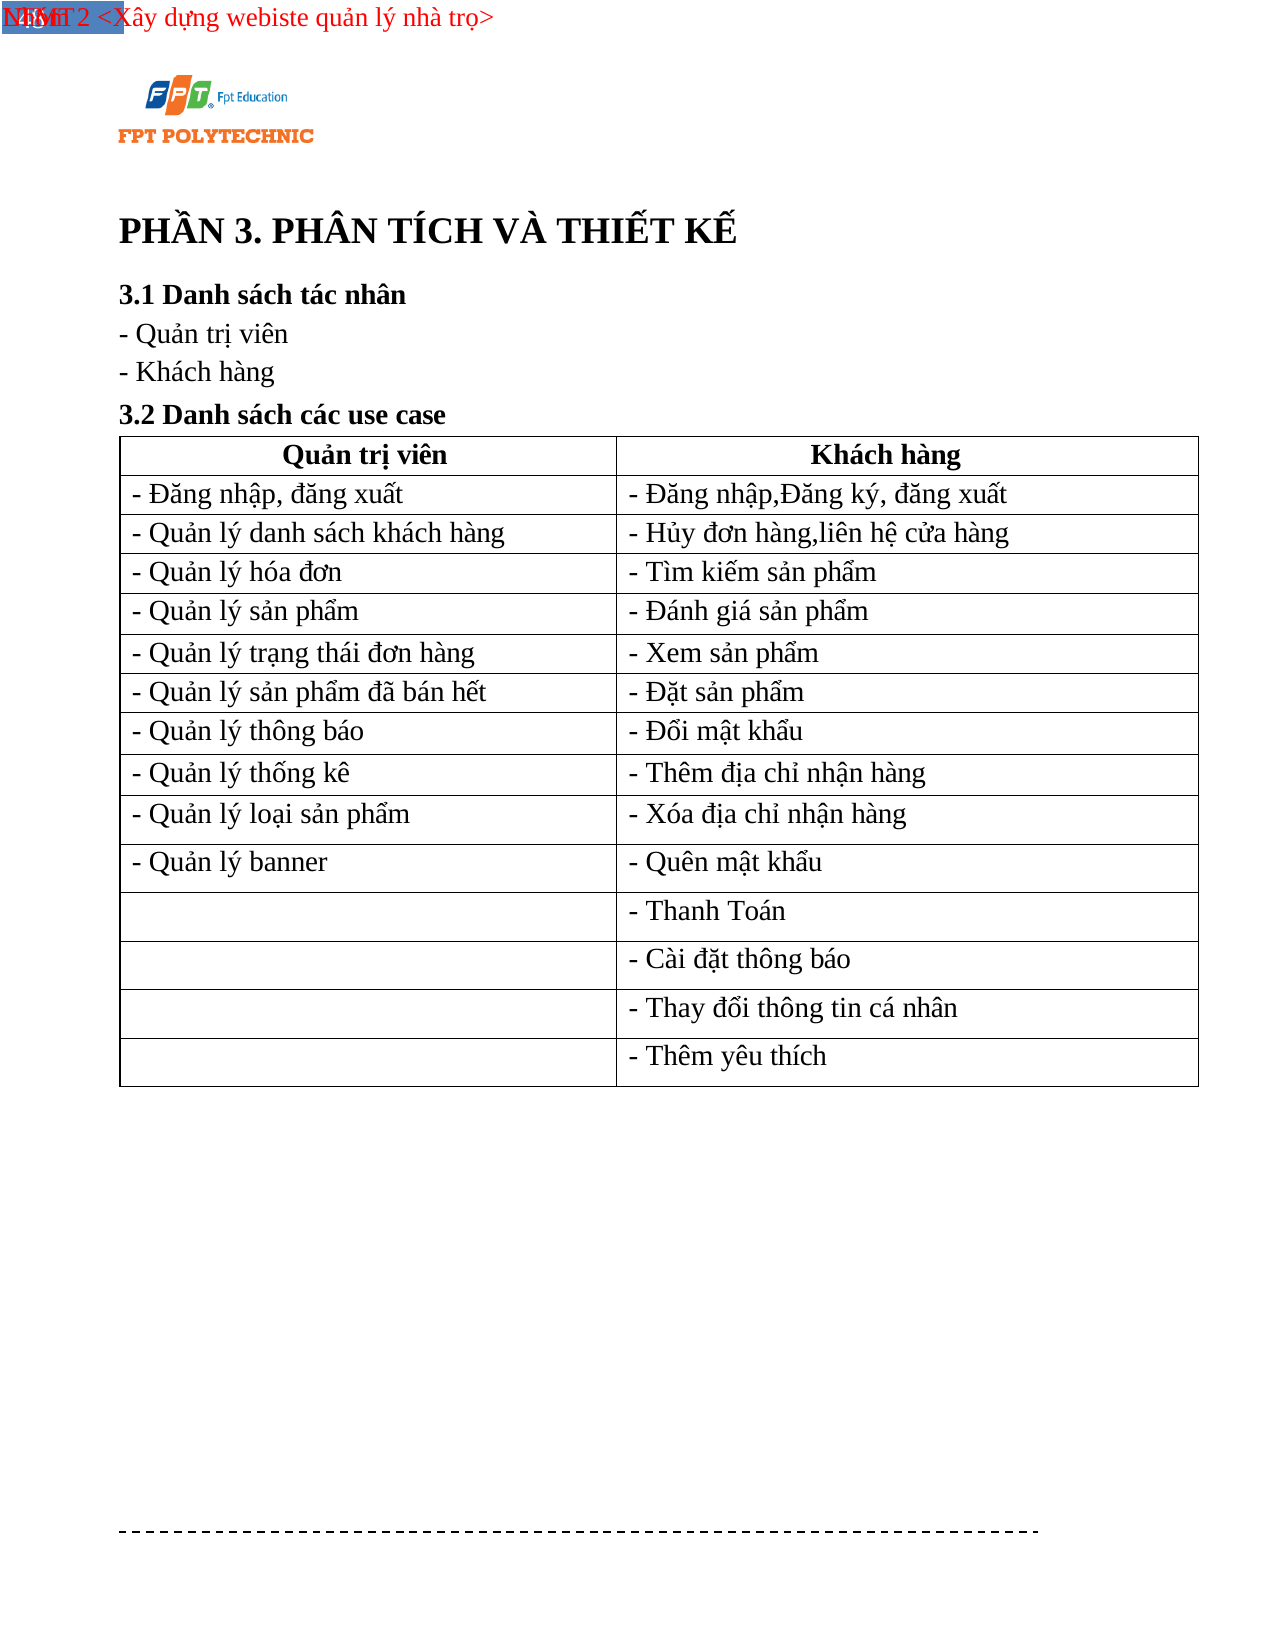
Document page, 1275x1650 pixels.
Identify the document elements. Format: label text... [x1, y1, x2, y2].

table_cell - Quản lý hóa đơn [121, 554, 616, 592]
subtitle PHẦN 3. PHÂN TÍCH VÀ THIẾT KẾ [118, 209, 1200, 252]
table_cell - Xóa địa chỉ nhận hàng [617, 796, 1198, 843]
table_cell - Hủy đơn hàng,liên hệ cửa hàng [617, 515, 1198, 553]
table_cell - Quản lý sản phẩm [121, 594, 616, 634]
table_cell - Đánh giá sản phẩm [617, 594, 1198, 634]
table_cell - Quản lý thống kê [121, 755, 616, 795]
table_header Khách hàng [617, 437, 1198, 475]
table_cell - Quản lý loại sản phẩm [121, 796, 616, 843]
subtitle Danh sách các use case [118, 397, 1200, 431]
table_cell [121, 893, 616, 941]
table_cell - Đăng nhập, đăng xuất [121, 476, 616, 514]
table_cell - Đổi mật khẩu [617, 713, 1198, 754]
table_cell - Thanh Toán [617, 893, 1198, 941]
table_cell - Xem sản phẩm [617, 635, 1198, 673]
table_cell - Tìm kiếm sản phẩm [617, 554, 1198, 592]
table_cell - Đặt sản phẩm [617, 674, 1198, 712]
table_cell [121, 1039, 616, 1086]
table_cell - Quản lý danh sách khách hàng [121, 515, 616, 553]
table_header Quản trị viên [121, 437, 616, 475]
table_cell - Quản lý trạng thái đơn hàng [121, 635, 616, 673]
picture [118, 75, 314, 143]
list Quản trị viên [118, 316, 1200, 349]
table_cell - Quản lý thông báo [121, 713, 616, 754]
subtitle Danh sách tác nhân [118, 277, 1200, 311]
table_cell - Đăng nhập,Đăng ký, đăng xuất [617, 476, 1198, 514]
table_cell - Thêm địa chỉ nhận hàng [617, 755, 1198, 795]
table_cell [121, 942, 616, 989]
table_cell - Thêm yêu thích [617, 1039, 1198, 1086]
table_cell - Cài đặt thông báo [617, 942, 1198, 989]
table_cell - Quản lý banner [121, 845, 616, 892]
list Khách hàng [118, 354, 1200, 388]
table_cell [121, 990, 616, 1037]
table_cell - Thay đổi thông tin cá nhân [617, 990, 1198, 1037]
table_cell - Quên mật khẩu [617, 845, 1198, 892]
table_cell - Quản lý sản phẩm đã bán hết [121, 674, 616, 712]
